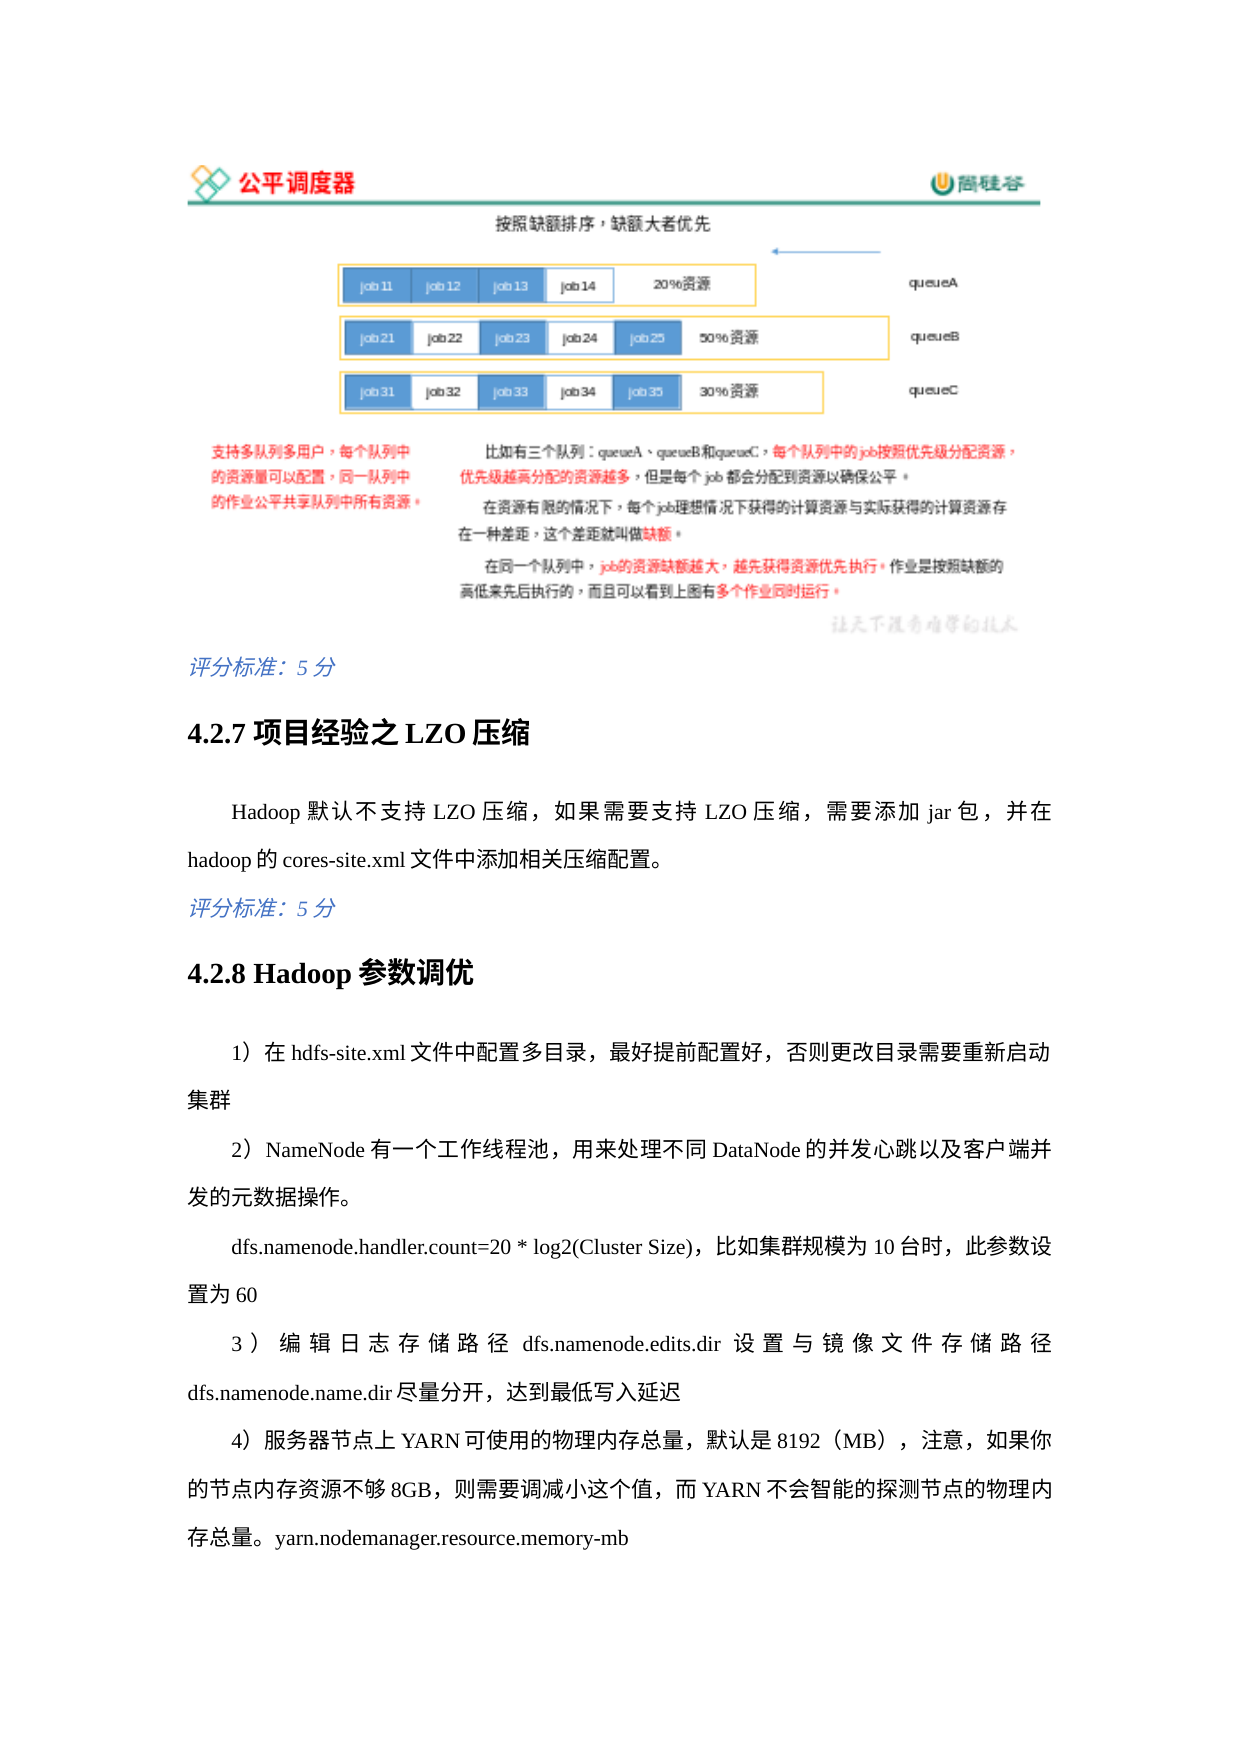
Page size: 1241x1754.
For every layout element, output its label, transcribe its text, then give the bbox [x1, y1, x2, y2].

text dfs.namenode.handler.count=20 * log2(Cluster Size)，比如集群规模为10台时，此参数设置为60 [187, 1228, 1053, 1309]
text Hadoop默认不支持LZO压缩，如果需要支持LZO压缩，需要添加jar包，并在hadoop的cores-site.xml文件中添加相关压缩配置。 [187, 793, 1053, 874]
subtitle 4.2.8 Hadoop参数调优 [187, 939, 1053, 1004]
subtitle 4.2.7 项目经验之LZO压缩 [187, 698, 1053, 763]
text 1）在hdfs-site.xml文件中配置多目录，最好提前配置好，否则更改目录需要重新启动集群 [187, 1034, 1053, 1115]
text 评分标准：5分 [187, 649, 1053, 682]
text 评分标准：5分 [187, 890, 1053, 923]
text 4）服务器节点上YARN可使用的物理内存总量，默认是8192（MB），注意，如果你的节点内存资源不够8GB，则需要调减小这个值，而YARN不会智能的探测节点的物理内存总量。yarn.nodemanager.resource.memory-mb [187, 1422, 1053, 1552]
text 3）编辑日志存储路径dfs.namenode.edits.dir设置与镜像文件存储路径dfs.namenode.name.dir尽量分开，达到最低写入延迟 [187, 1325, 1053, 1407]
text 2）NameNode有一个工作线程池，用来处理不同DataNode的并发心跳以及客户端并发的元数据操作。 [187, 1131, 1053, 1212]
